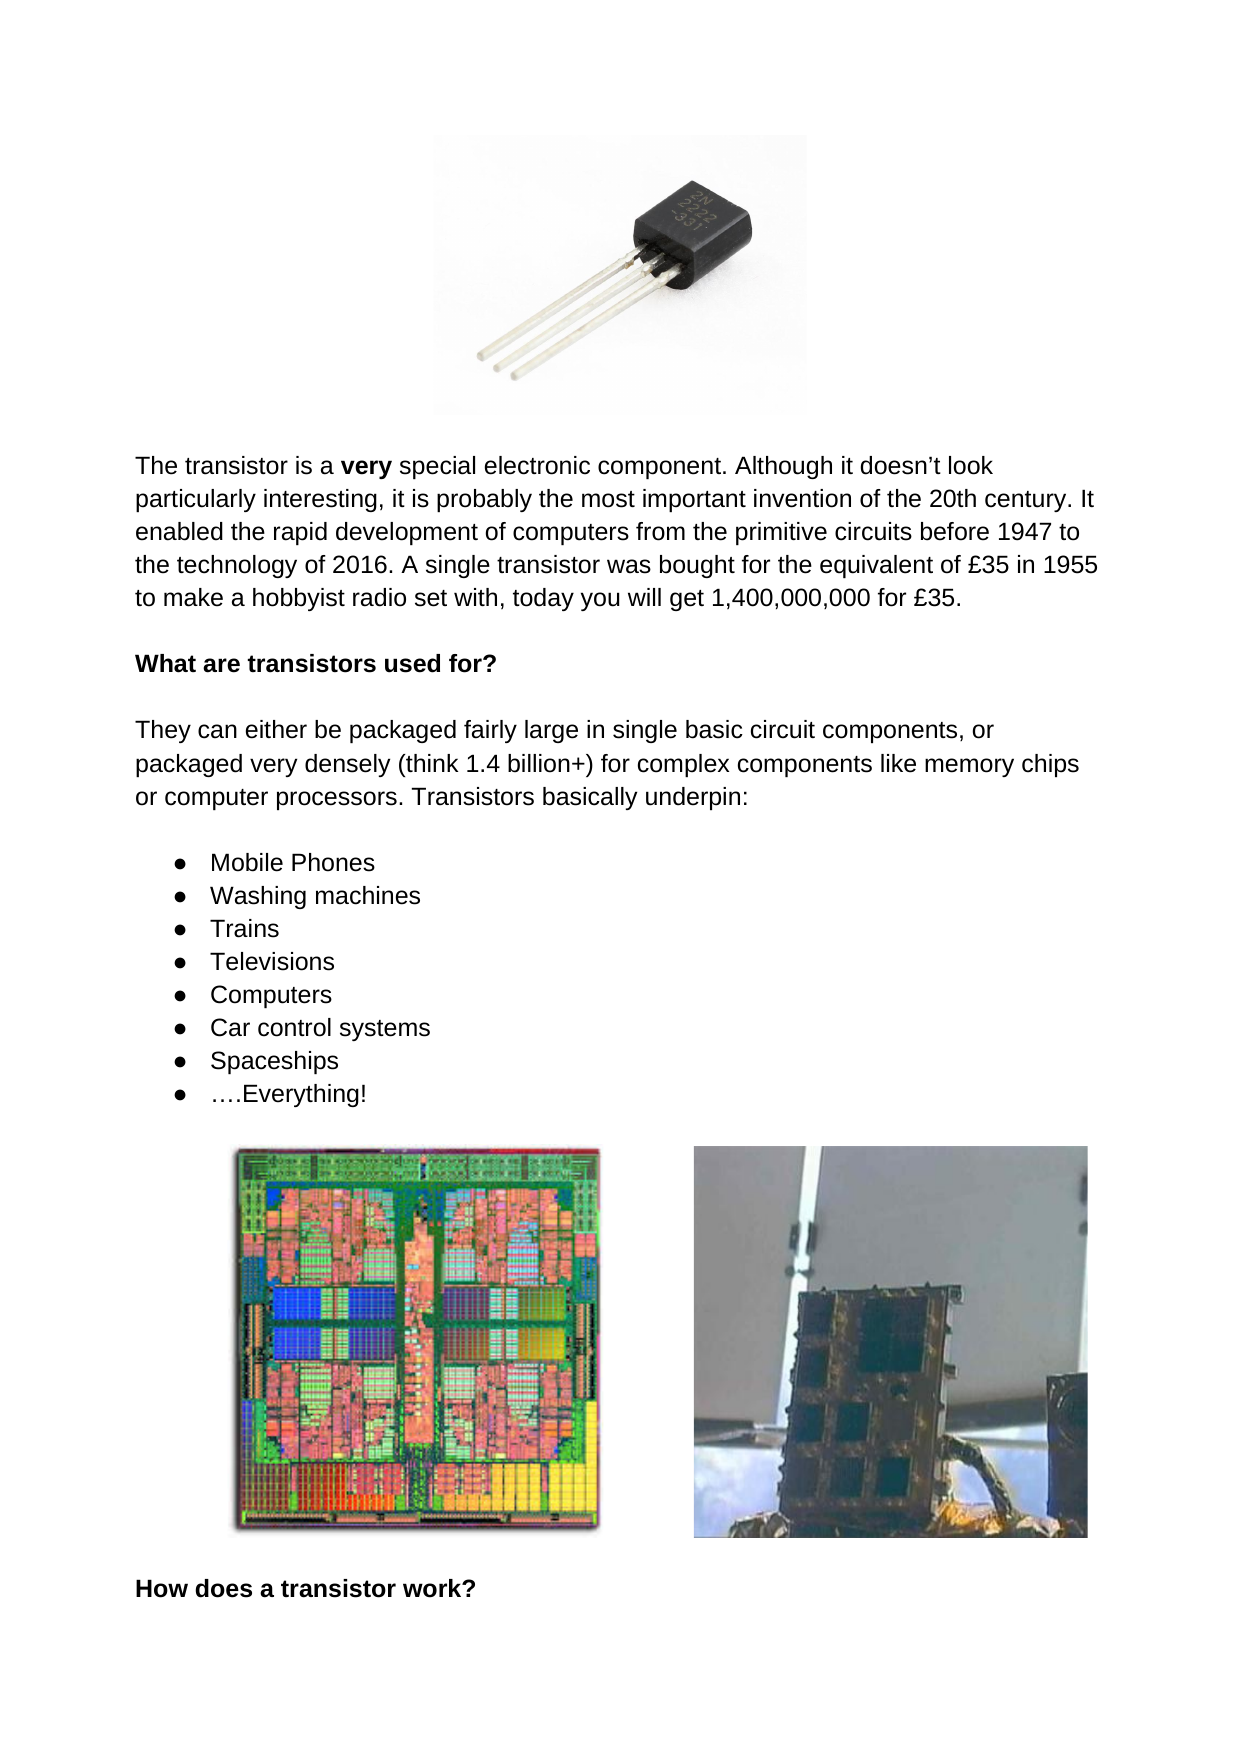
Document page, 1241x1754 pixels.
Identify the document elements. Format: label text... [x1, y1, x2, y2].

list Trains [172, 914, 1105, 942]
list Spaceships [172, 1046, 1105, 1074]
picture [433, 135, 807, 415]
picture [227, 1144, 604, 1538]
list Computers [172, 980, 1105, 1008]
list Car control systems [172, 1013, 1105, 1041]
list Washing machines [172, 881, 1105, 909]
list Mobile Phones [172, 848, 1105, 876]
picture [693, 1146, 1088, 1538]
text What are transistors used for? [135, 649, 1105, 678]
text How does a transistor work? [135, 1574, 1105, 1603]
list Televisions [172, 947, 1105, 975]
list ….Everything! [172, 1079, 1105, 1107]
text They can either be packaged fairly large in single basic circuit components, or packaged very densely (think 1.4 billion+) for complex components like memory chips or computer processors. Transistors basically underpin: [135, 716, 1105, 810]
text The transistor is a very special electronic component. Although it doesn’t look particularly interesting, it is probably the most important invention of the 20th century. It enabled the rapid development of computers from the primitive circuits before 1947 to the technology of 2016. A single transistor was bought for the equivalent of £35 in 1955 to make a hobbyist radio set with, today you will get 1,400,000,000 for £35. [135, 451, 1105, 612]
